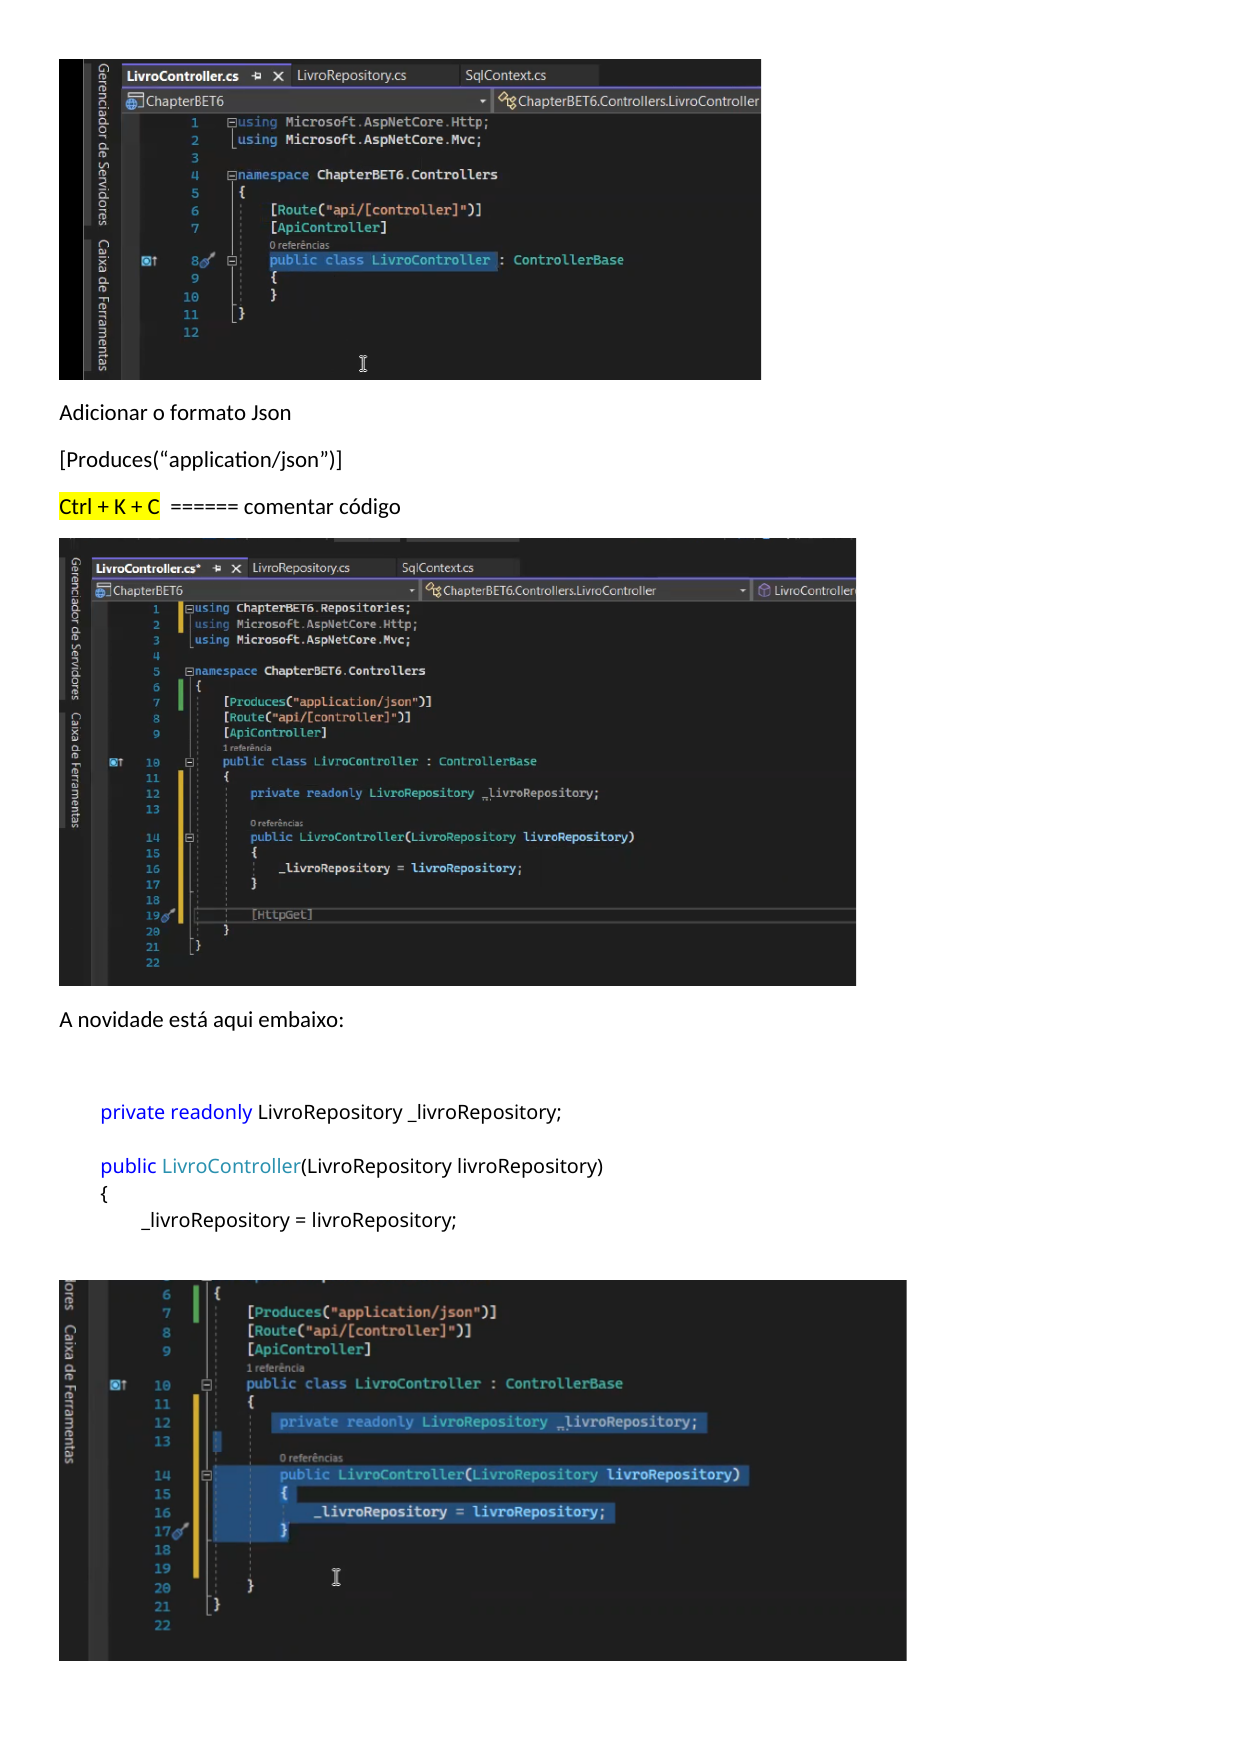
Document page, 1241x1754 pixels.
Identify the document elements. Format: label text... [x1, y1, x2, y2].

text _livroRepository = livroRepository; [59, 1206, 1181, 1233]
text private readonly LivroRepository _livroRepository; [59, 1098, 1181, 1126]
picture [59, 59, 762, 380]
picture [59, 1280, 907, 1661]
text [Produces(“application/json”)] [59, 445, 1181, 473]
picture [59, 538, 857, 986]
text Ctrl + K + C ====== comentar código [160, 492, 1181, 520]
text A novidade está aqui embaixo: [59, 1005, 1181, 1033]
text public LivroController(LivroRepository livroRepository) [59, 1152, 1181, 1179]
text Adicionar o formato Json [59, 398, 1181, 426]
text { [59, 1179, 1181, 1206]
